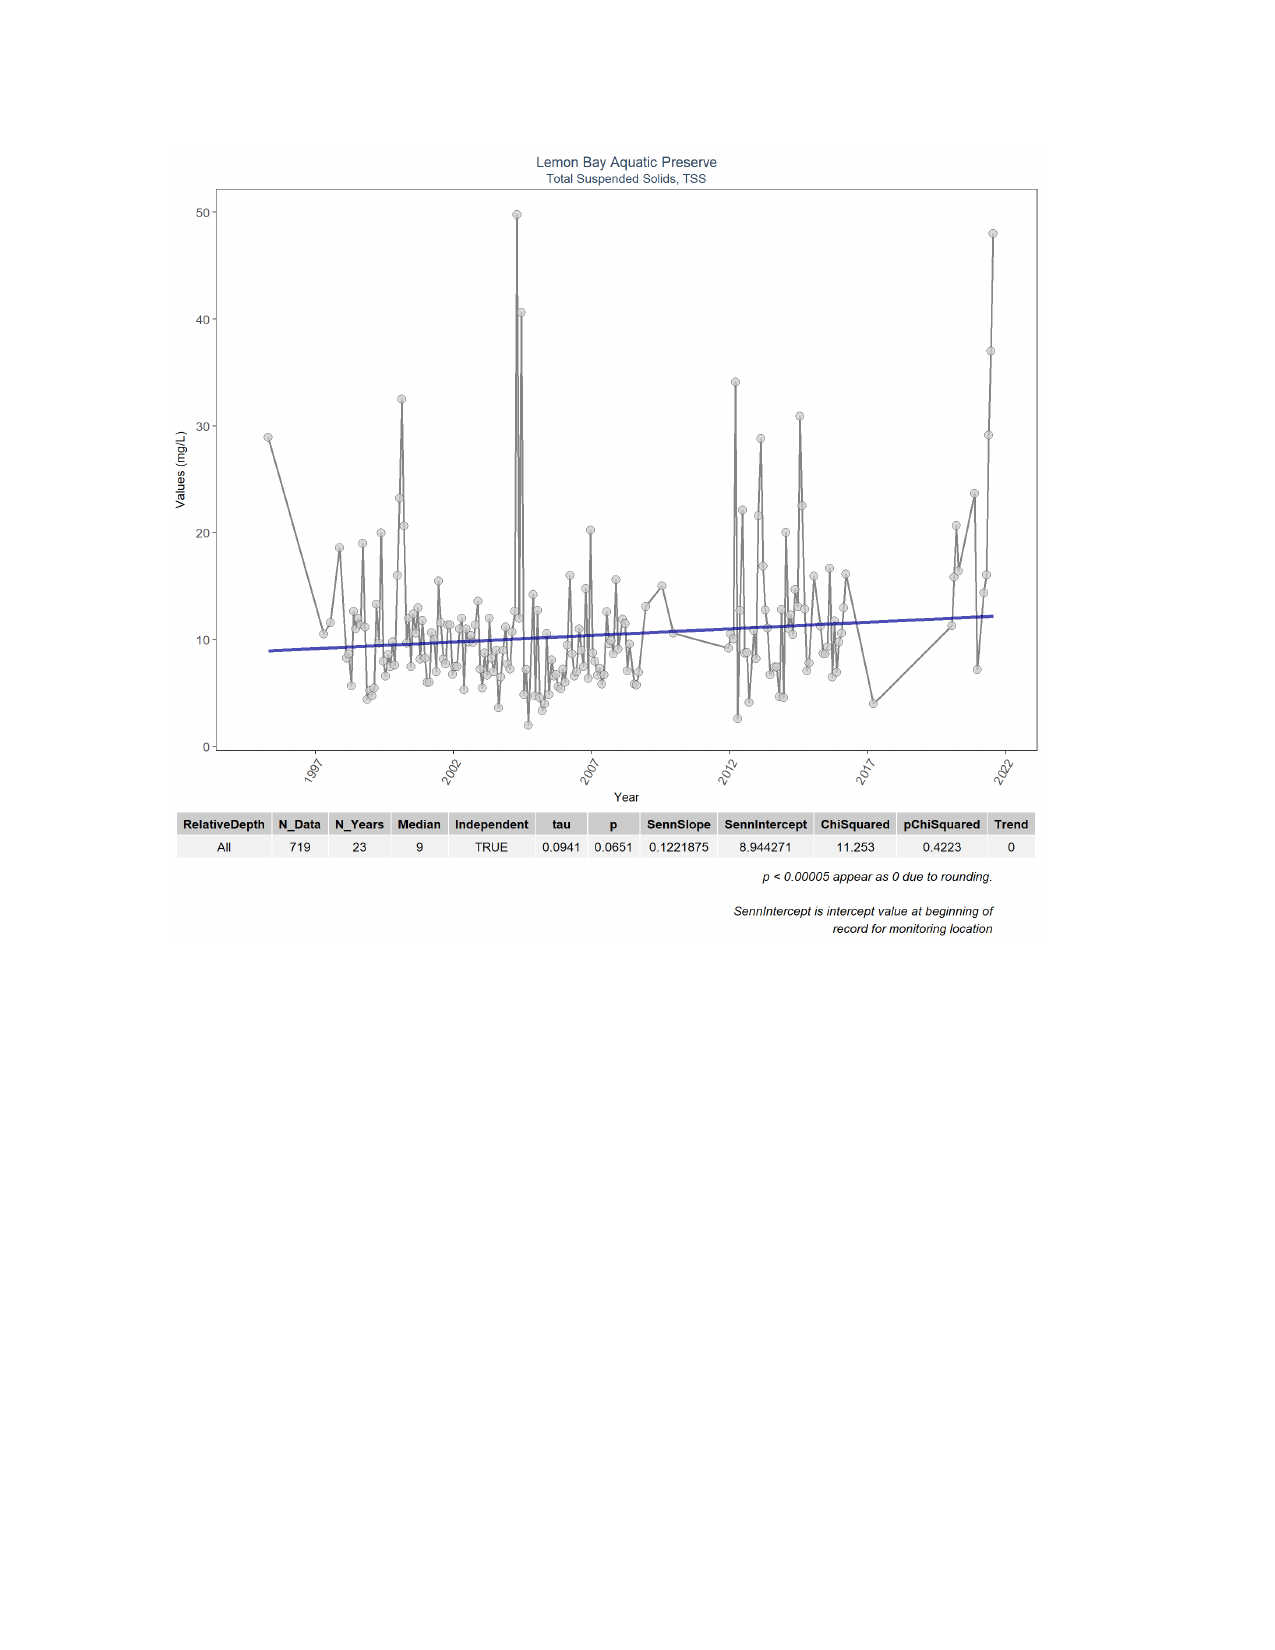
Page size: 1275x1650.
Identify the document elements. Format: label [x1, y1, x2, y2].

picture [168, 150, 1044, 938]
